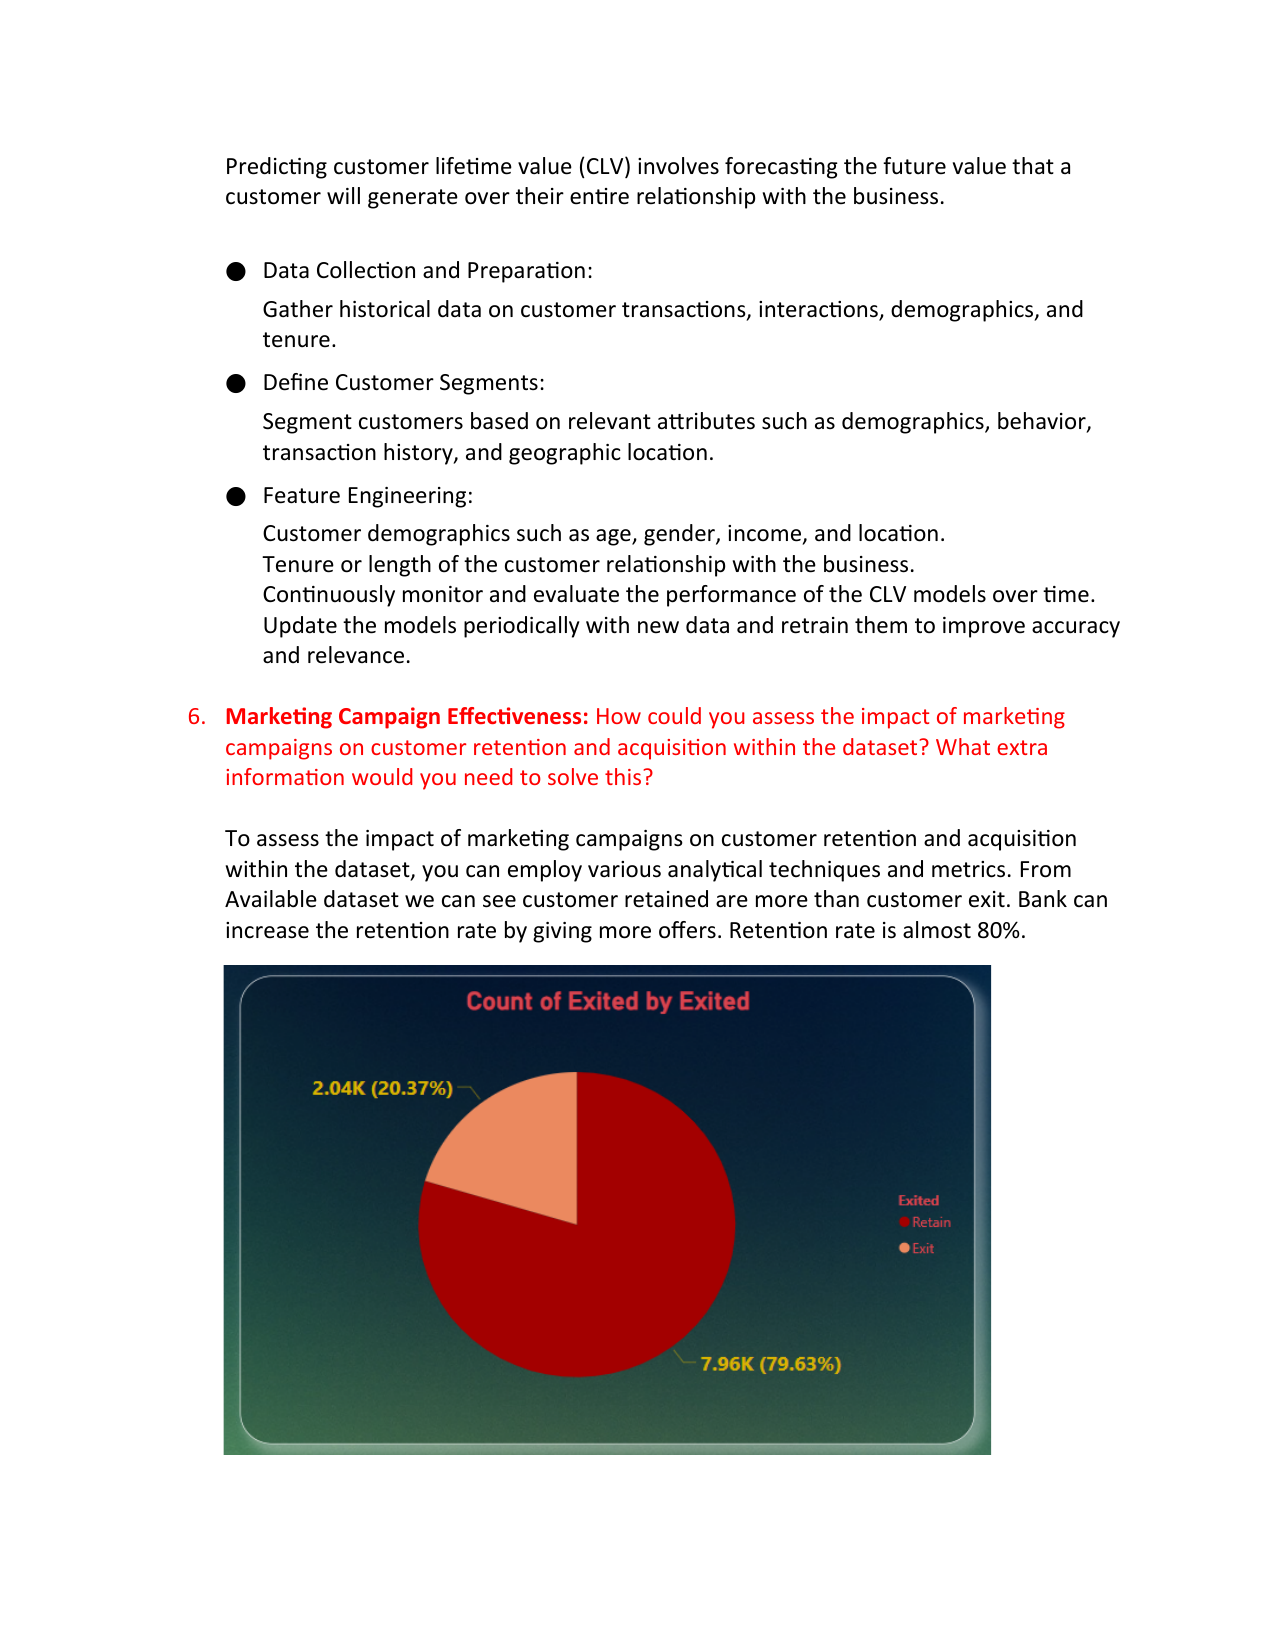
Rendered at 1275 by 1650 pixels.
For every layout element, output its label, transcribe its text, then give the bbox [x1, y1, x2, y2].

list Data Collection and Preparation: [225, 242, 1125, 293]
picture [223, 965, 992, 1455]
list Marketing Campaign Effectiveness: How could you assess the impact of marketing campaigns on customer retention and acquisition within the dataset? What extra information would you need to solve this? [187, 701, 1125, 792]
text To assess the impact of marketing campaigns on customer retention and acquisition within the dataset, you can employ various analytical techniques and metrics. From Available dataset we can see customer retained are more than customer exit. Bank can increase the retention rate by giving more offers. Retention rate is almost 80%. [225, 823, 1125, 945]
list Define Customer Segments: [225, 354, 1125, 405]
text Tenure or length of the customer relationship with the business. [225, 548, 1125, 578]
text Predicting customer lifetime value (CLV) involves forecasting the future value that a customer will generate over their entire relationship with the business. [225, 150, 1125, 211]
text Segment customers based on relevant attributes such as demographics, behavior, transaction history, and geographic location. [262, 405, 1125, 466]
text Gather historical data on customer transactions, interactions, demographics, and tenure. [262, 293, 1125, 354]
text Update the models periodically with new data and retrain them to improve accuracy and relevance. [262, 609, 1125, 670]
text Continuously monitor and evaluate the performance of the CLV models over time. [225, 578, 1125, 609]
list Feature Engineering: [225, 466, 1125, 517]
text Customer demographics such as age, gender, income, and location. [225, 517, 1125, 548]
